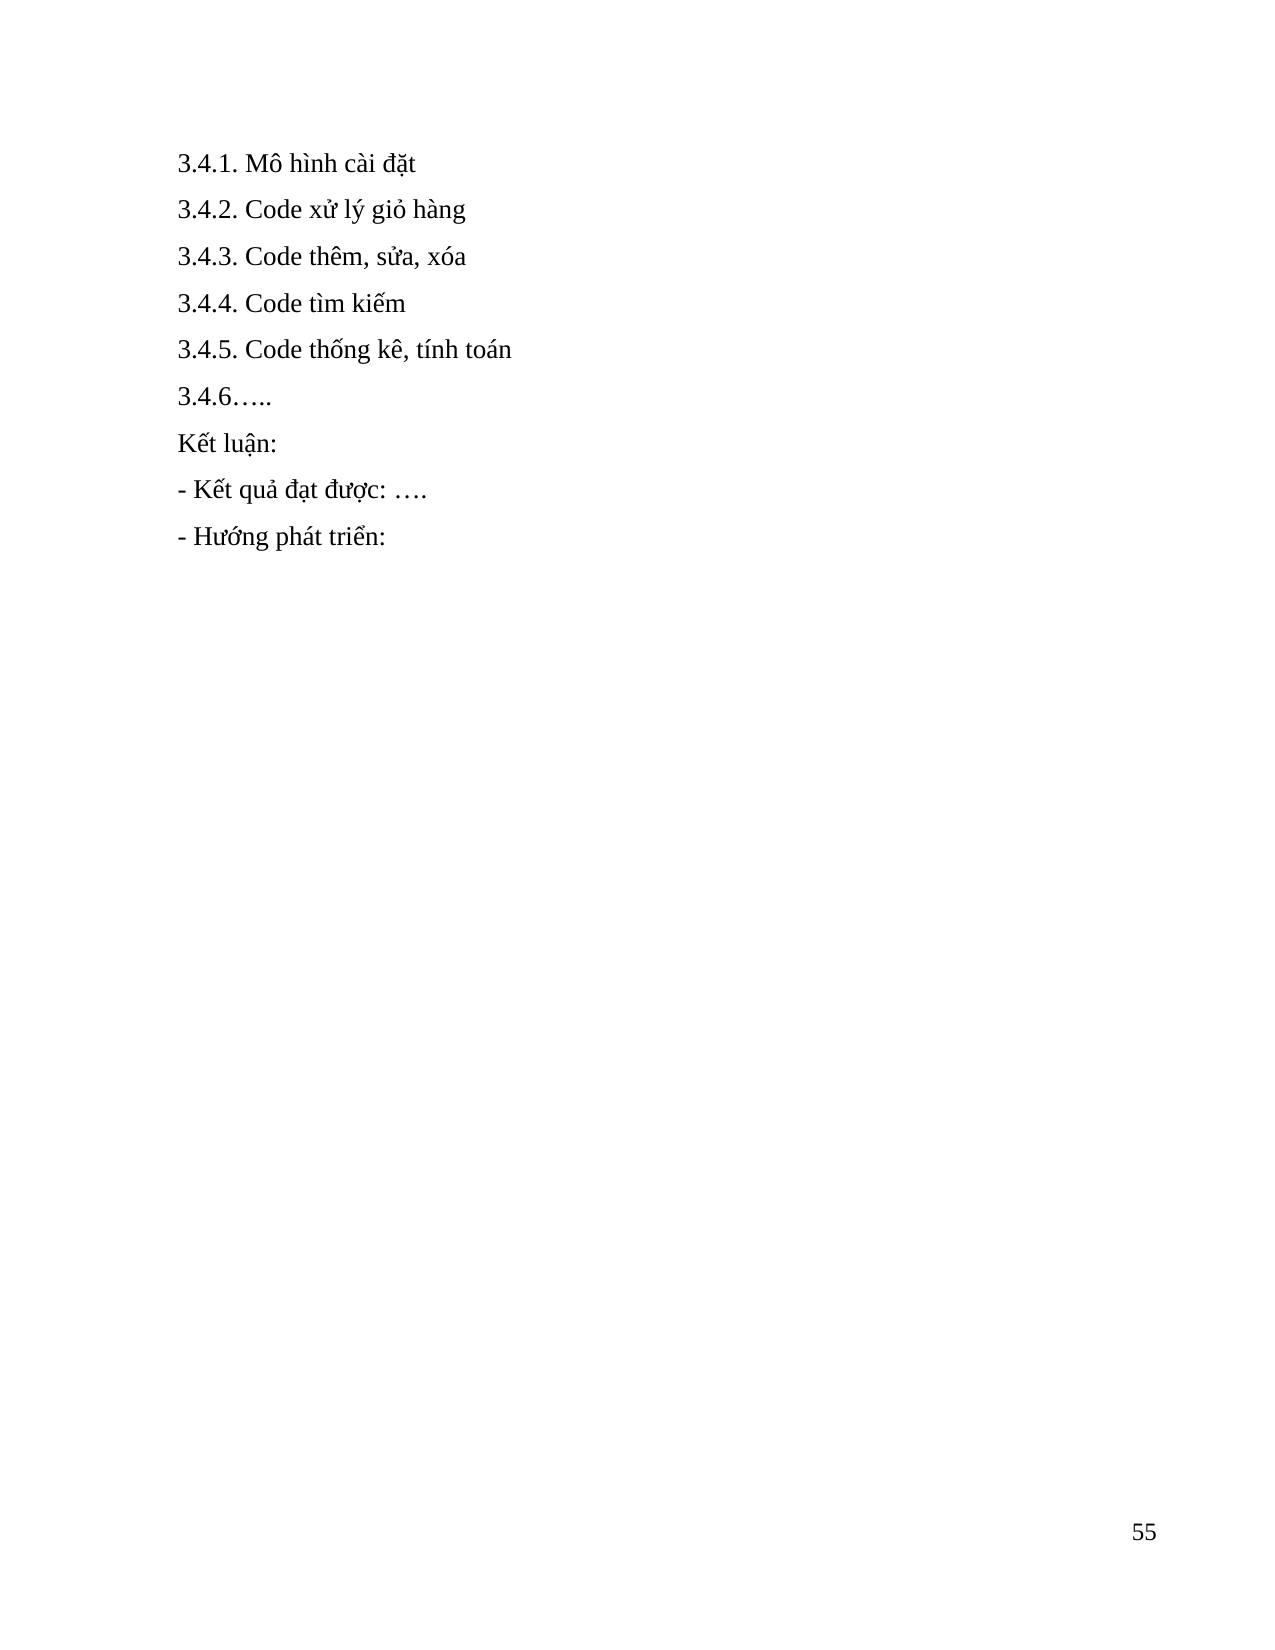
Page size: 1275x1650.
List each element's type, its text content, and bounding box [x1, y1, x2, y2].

text - Kết quả đạt được: …. [177, 474, 1156, 505]
text 3.4.6….. [177, 380, 1156, 411]
text 3.4.3. Code thêm, sửa, xóa [177, 240, 1156, 271]
text Kết luận: [177, 427, 1156, 458]
text 3.4.4. Code tìm kiếm [177, 287, 1156, 318]
text - Hướng phát triển: [177, 520, 1156, 551]
text 3.4.2. Code xử lý giỏ hàng [177, 194, 1156, 225]
text 3.4.1. Mô hình cài đặt [177, 147, 1156, 178]
text 3.4.5. Code thống kê, tính toán [177, 334, 1156, 365]
